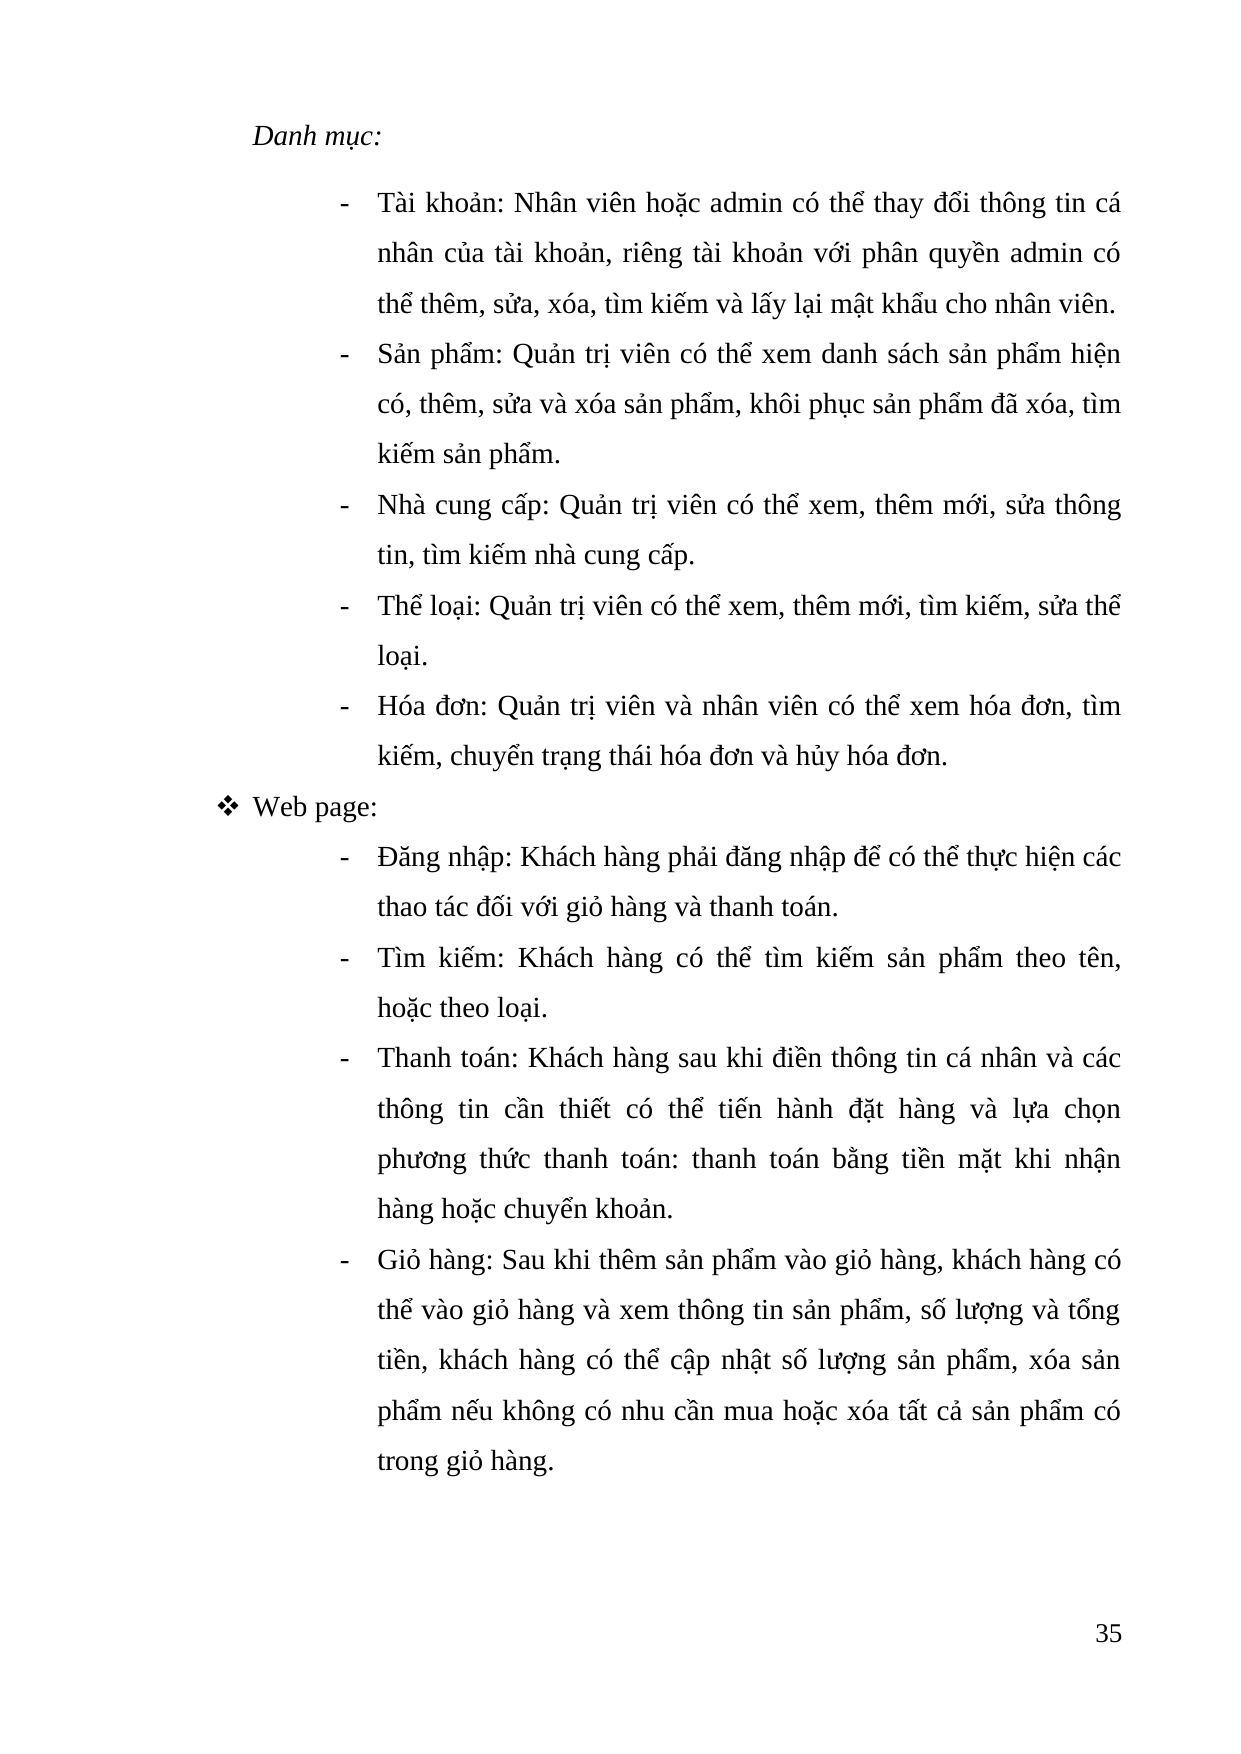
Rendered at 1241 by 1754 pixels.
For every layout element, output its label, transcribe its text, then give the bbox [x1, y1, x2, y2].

text Danh mục: [177, 118, 1122, 152]
list Nhà cung cấp: Quản trị viên có thể xem, thêm mới, sửa thông tin, tìm kiếm nhà cung cấp. [339, 487, 1122, 571]
list Sản phẩm: Quản trị viên có thể xem danh sách sản phẩm hiện có, thêm, sửa và xóa sản phẩm, khôi phục sản phẩm đã xóa, tìm kiếm sản phẩm. [339, 336, 1122, 470]
list Hóa đơn: Quản trị viên và nhân viên có thể xem hóa đơn, tìm kiếm, chuyển trạng thái hóa đơn và hủy hóa đơn. [339, 688, 1122, 772]
list Thể loại: Quản trị viên có thể xem, thêm mới, tìm kiếm, sửa thể loại. [339, 588, 1122, 671]
list Thanh toán: Khách hàng sau khi điền thông tin cá nhân và các thông tin cần thiết có thể tiến hành đặt hàng và lựa chọn phương thức thanh toán: thanh toán bằng tiền mặt khi nhận hàng hoặc chuyển khoản. [339, 1041, 1122, 1225]
list Giỏ hàng: Sau khi thêm sản phẩm vào giỏ hàng, khách hàng có thể vào giỏ hàng và xem thông tin sản phẩm, số lượng và tổng tiền, khách hàng có thể cập nhật số lượng sản phẩm, xóa sản phẩm nếu không có nhu cần mua hoặc xóa tất cả sản phẩm có trong giỏ hàng. [339, 1242, 1122, 1477]
list Tài khoản: Nhân viên hoặc admin có thể thay đổi thông tin cá nhân của tài khoản, riêng tài khoản với phân quyền admin có thể thêm, sửa, xóa, tìm kiếm và lấy lại mật khẩu cho nhân viên. [339, 185, 1122, 319]
list Tìm kiếm: Khách hàng có thể tìm kiếm sản phẩm theo tên, hoặc theo loại. [339, 940, 1122, 1024]
list Web page: [215, 789, 1122, 822]
list Đăng nhập: Khách hàng phải đăng nhập để có thể thực hiện các thao tác đối với giỏ hàng và thanh toán. [339, 839, 1122, 923]
